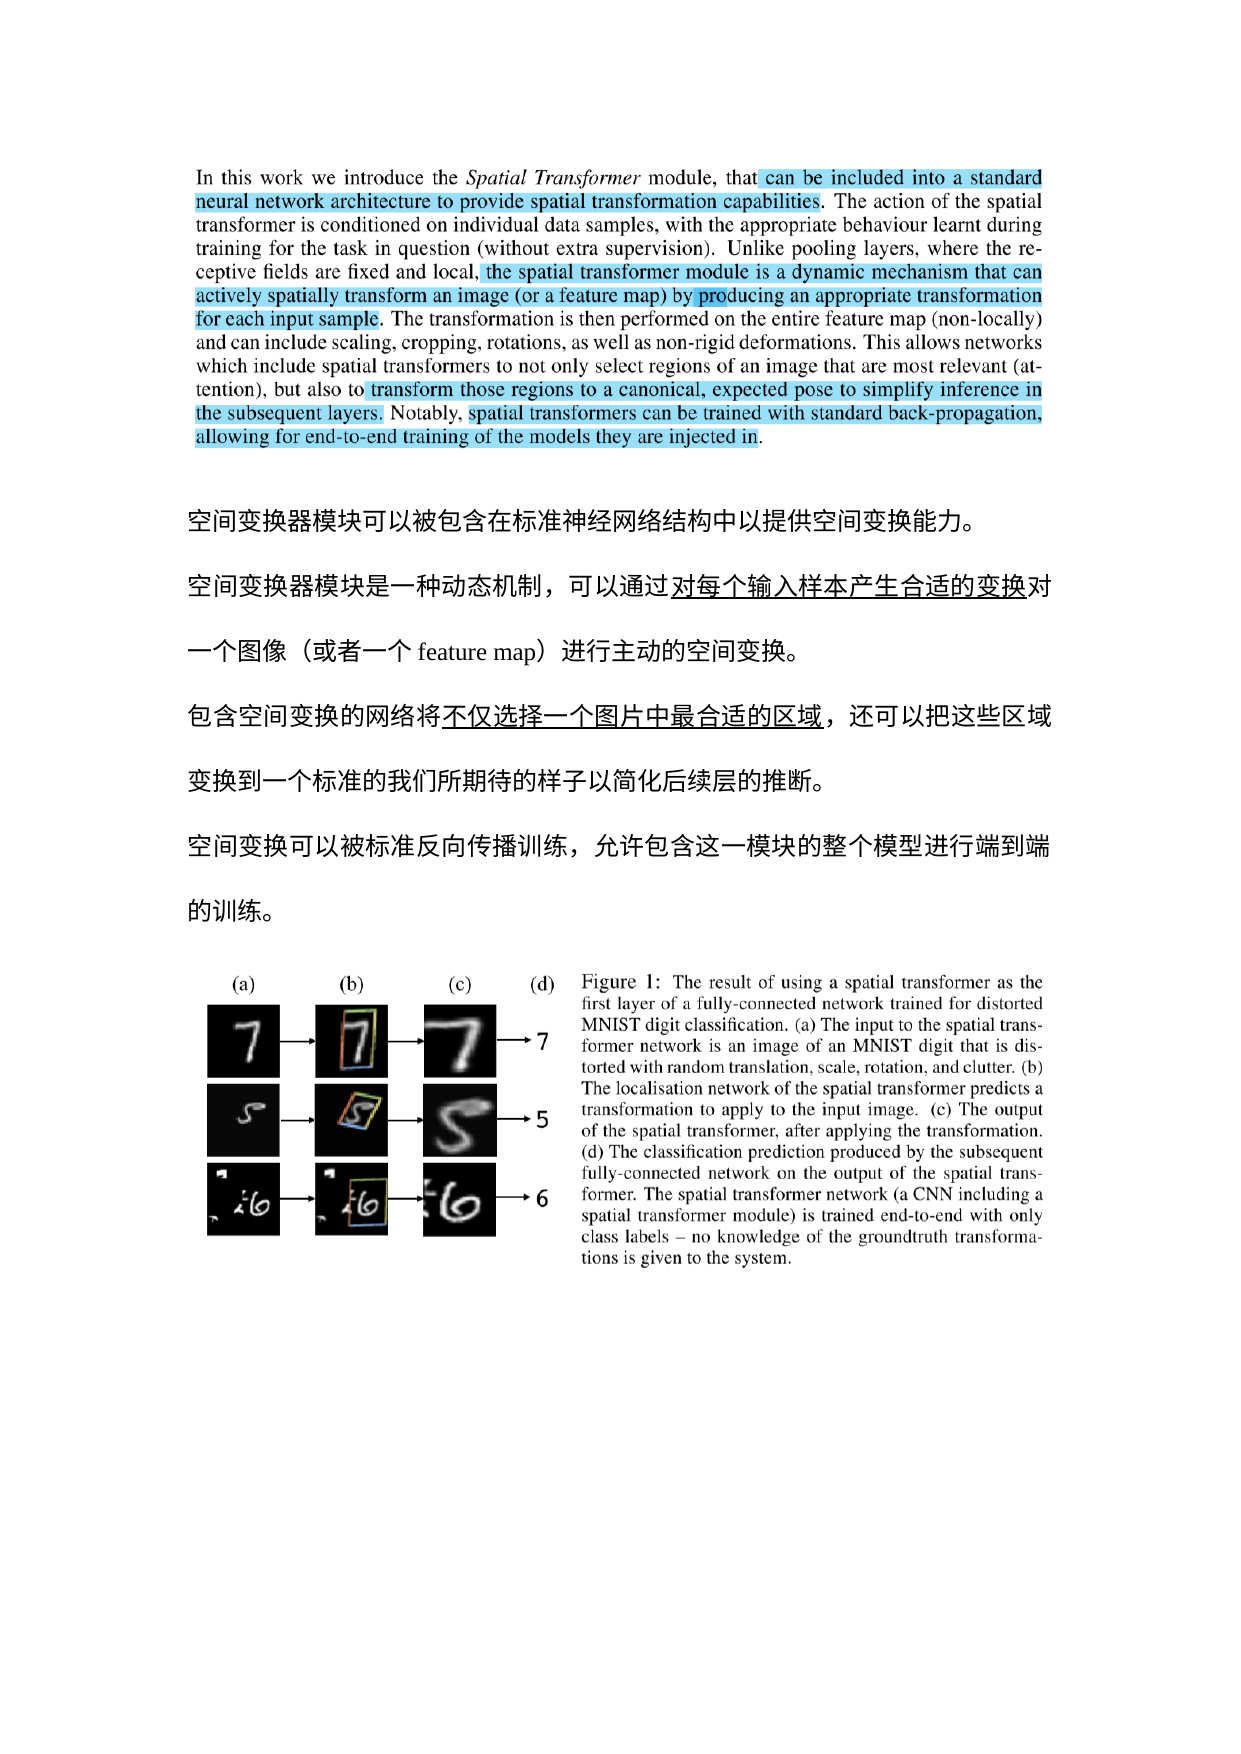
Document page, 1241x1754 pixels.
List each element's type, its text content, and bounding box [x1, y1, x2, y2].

picture [187, 942, 1053, 1276]
text 空间变换器模块可以被包含在标准神经网络结构中以提供空间变换能力。 [187, 487, 1053, 552]
picture [187, 162, 1053, 457]
text 包含空间变换的网络将不仅选择一个图片中最合适的区域，还可以把这些区域变换到一个标准的我们所期待的样子以简化后续层的推断。 [187, 682, 1053, 812]
text 空间变换器模块是一种动态机制，可以通过对每个输入样本产生合适的变换对一个图像（或者一个feature map）进行主动的空间变换。 [187, 552, 1053, 682]
text 空间变换可以被标准反向传播训练，允许包含这一模块的整个模型进行端到端的训练。 [187, 812, 1053, 942]
